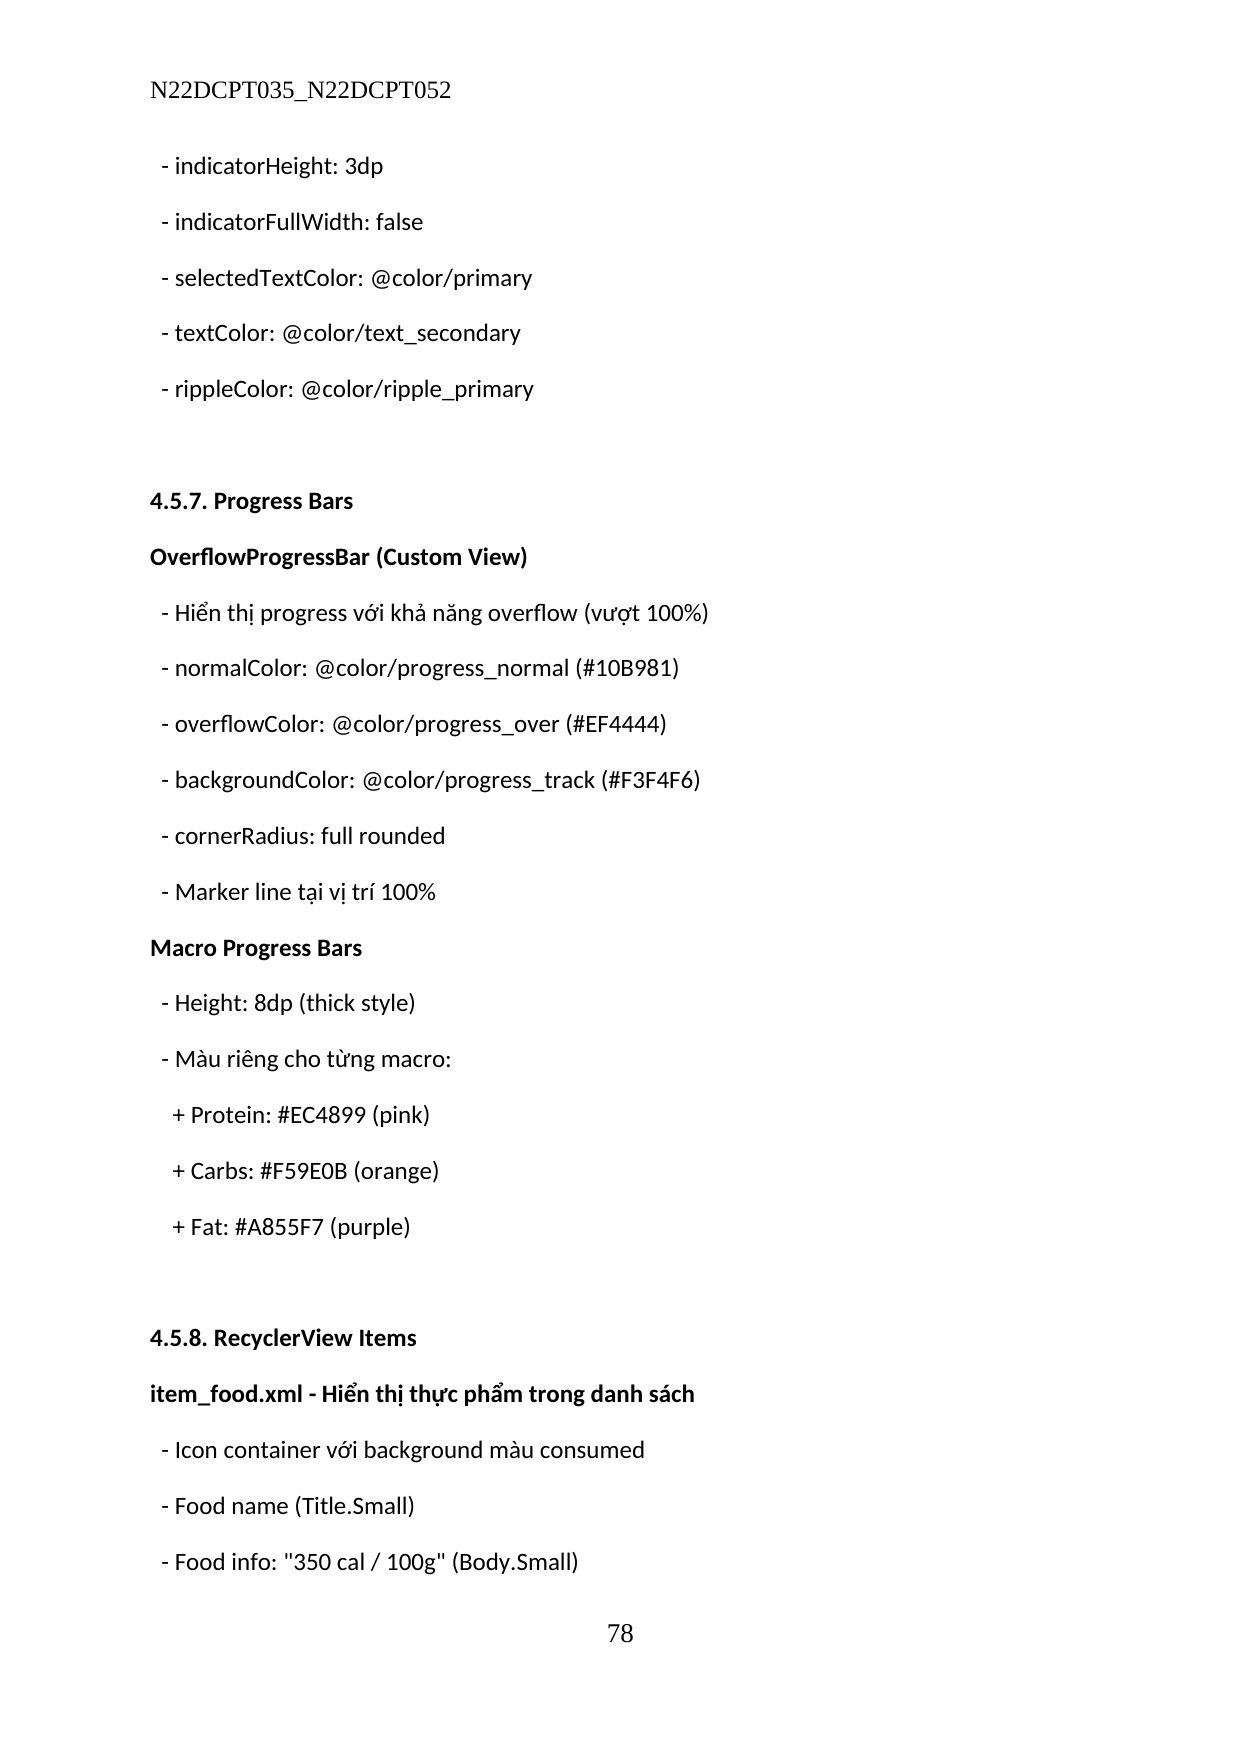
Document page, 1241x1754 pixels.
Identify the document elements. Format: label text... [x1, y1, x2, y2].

text - indicatorHeight: 3dp [150, 150, 1090, 181]
text + Protein: #EC4899 (pink) [150, 1099, 1090, 1130]
text - rippleColor: @color/ripple_primary [150, 373, 1090, 404]
text - Icon container với background màu consumed [150, 1434, 1090, 1465]
text 4.5.7. Progress Bars [150, 485, 1090, 516]
text - overflowColor: @color/progress_over (#EF4444) [150, 708, 1090, 739]
text - Màu riêng cho từng macro: [150, 1043, 1090, 1074]
text - Height: 8dp (thick style) [150, 987, 1090, 1018]
text - Hiển thị progress với khả năng overflow (vượt 100%) [150, 597, 1090, 627]
text Macro Progress Bars [150, 932, 1090, 962]
text - backgroundColor: @color/progress_track (#F3F4F6) [150, 764, 1090, 795]
text + Carbs: #F59E0B (orange) [150, 1155, 1090, 1186]
text - Marker line tại vị trí 100% [150, 876, 1090, 906]
text + Fat: #A855F7 (purple) [150, 1211, 1090, 1241]
text item_food.xml - Hiển thị thực phẩm trong danh sách [150, 1378, 1090, 1409]
text - Food name (Title.Small) [150, 1490, 1090, 1521]
text - Food info: "350 cal / 100g" (Body.Small) [150, 1546, 1090, 1576]
text - indicatorFullWidth: false [150, 206, 1090, 236]
text OverflowProgressBar (Custom View) [150, 541, 1090, 571]
text - textColor: @color/text_secondary [150, 317, 1090, 348]
text - cornerRadius: full rounded [150, 820, 1090, 851]
text - normalColor: @color/progress_normal (#10B981) [150, 652, 1090, 683]
text 4.5.8. RecyclerView Items [150, 1322, 1090, 1353]
text - selectedTextColor: @color/primary [150, 262, 1090, 292]
